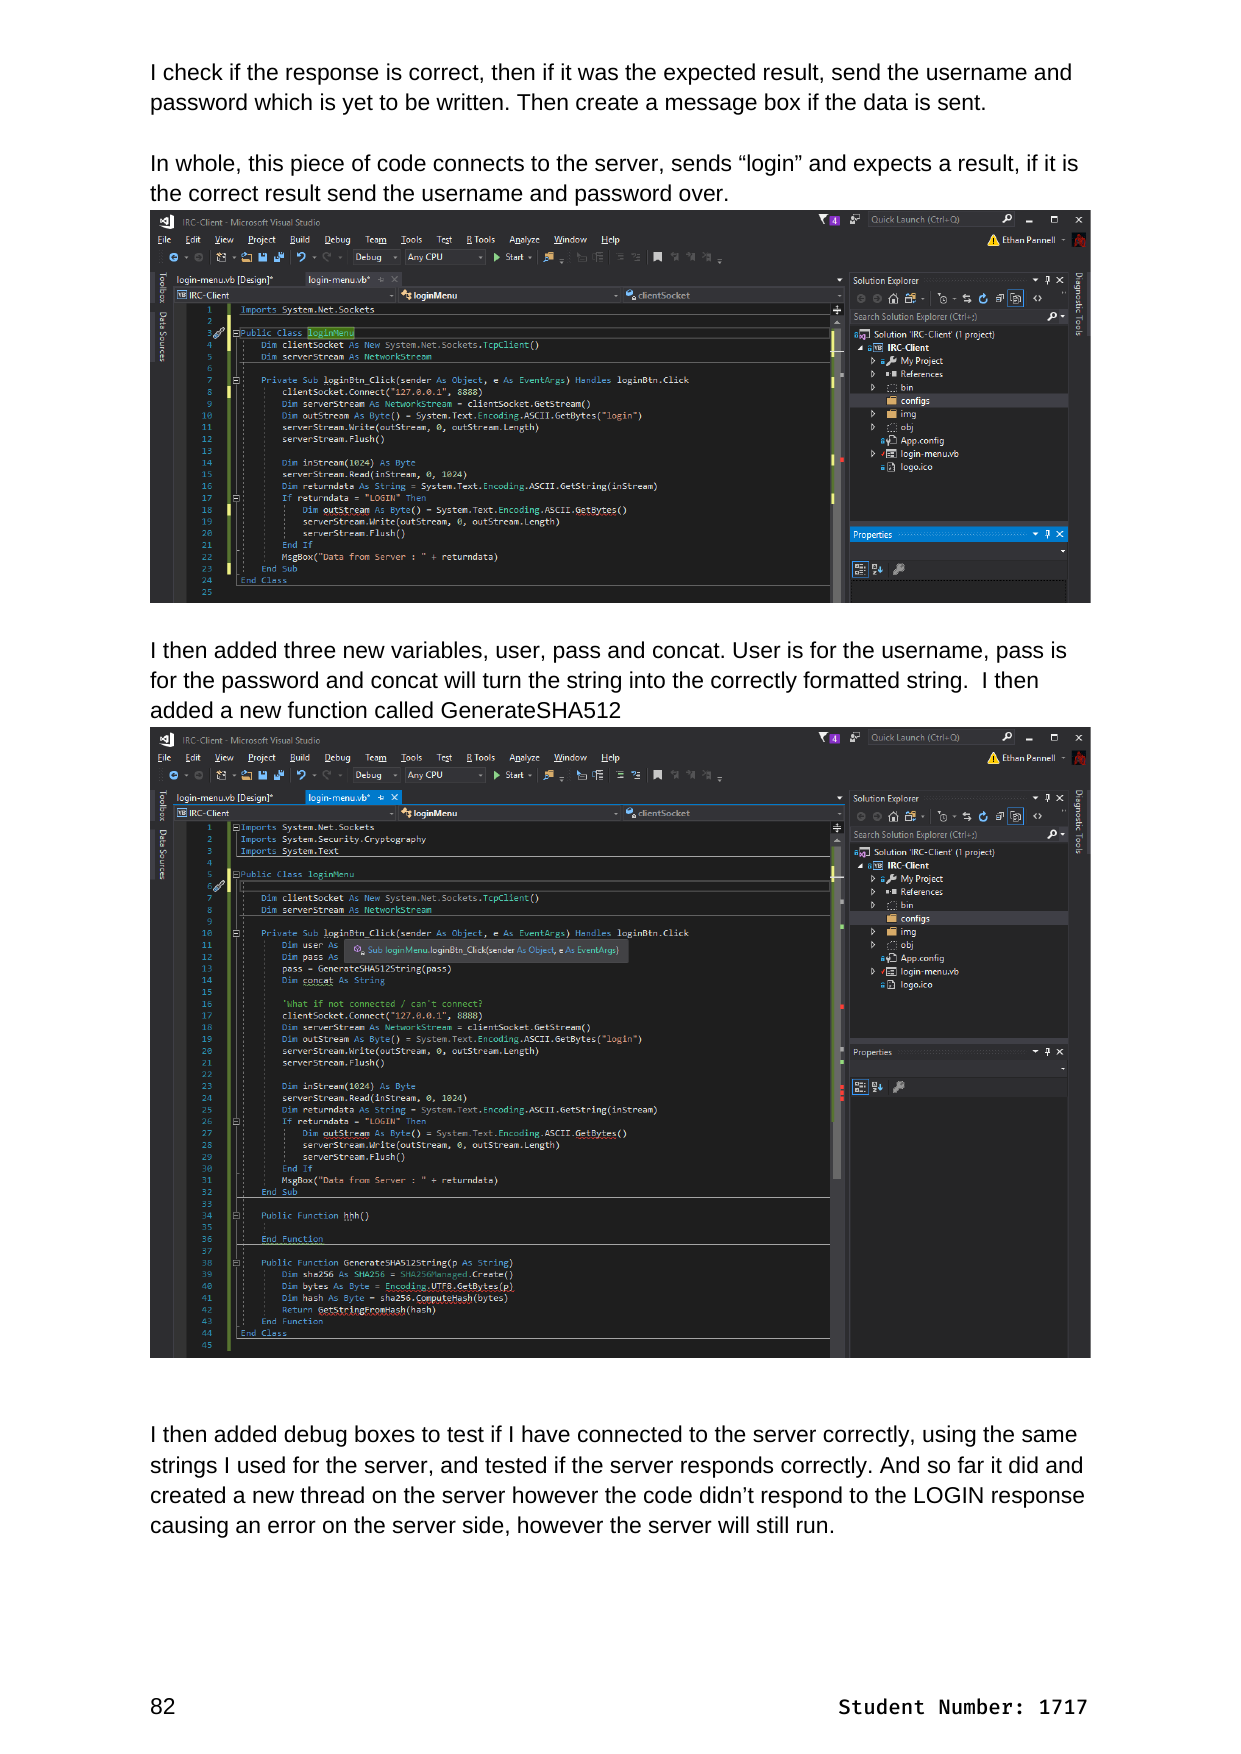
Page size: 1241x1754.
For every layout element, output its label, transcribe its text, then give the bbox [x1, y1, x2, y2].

text I then added three new variables, user, pass and concat. User is for the username, pass is for the password and concat will turn the string into the correctly formatted string. I then added a new function called GenerateSHA512 [150, 637, 1090, 723]
text I check if the response is correct, then if it was the expected result, send the username and password which is yet to be written. Then create a message box if the data is sent. [150, 59, 1090, 116]
picture [150, 727, 1091, 1358]
picture [150, 210, 1091, 603]
text I then added debug boxes to test if I have connected to the server correctly, using the same strings I used for the server, and tested if the server responds correctly. And so far it did and created a new thread on the server however the code didn’t respond to the LOGIN response causing an error on the server side, however the server will still run. [150, 1421, 1090, 1538]
text In whole, this piece of code connects to the server, sends “login” and expects a result, if it is the correct result send the username and password over. [150, 149, 1090, 206]
